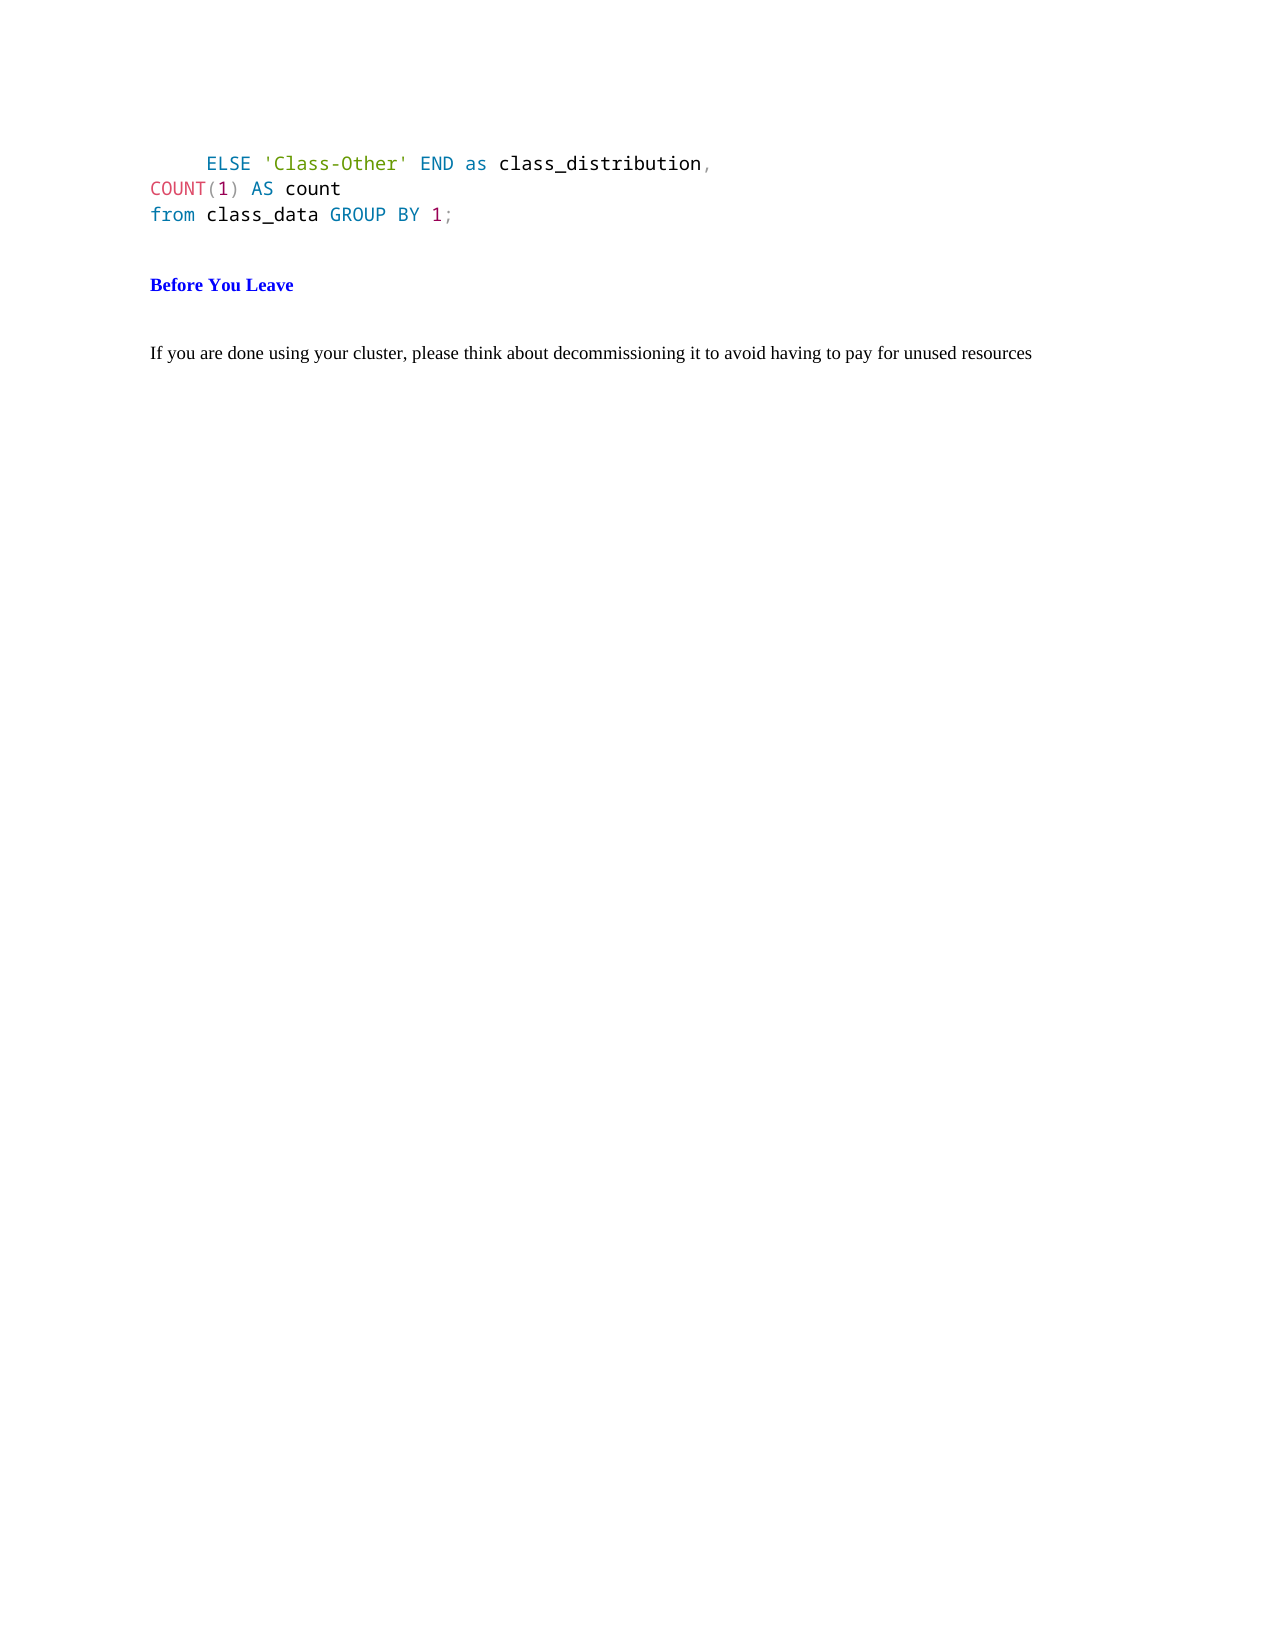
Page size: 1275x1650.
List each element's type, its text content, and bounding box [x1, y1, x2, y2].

subtitle Before You Leave [150, 273, 1125, 295]
text from class_data GROUP BY 1; [150, 201, 1125, 227]
text COUNT(1) AS count [150, 176, 1125, 201]
text If you are done using your cluster, please think about decommissioning it to avoid having to pay for unused resources [150, 342, 1125, 363]
text ELSE 'Class-Other' END as class_distribution, [150, 150, 1125, 176]
